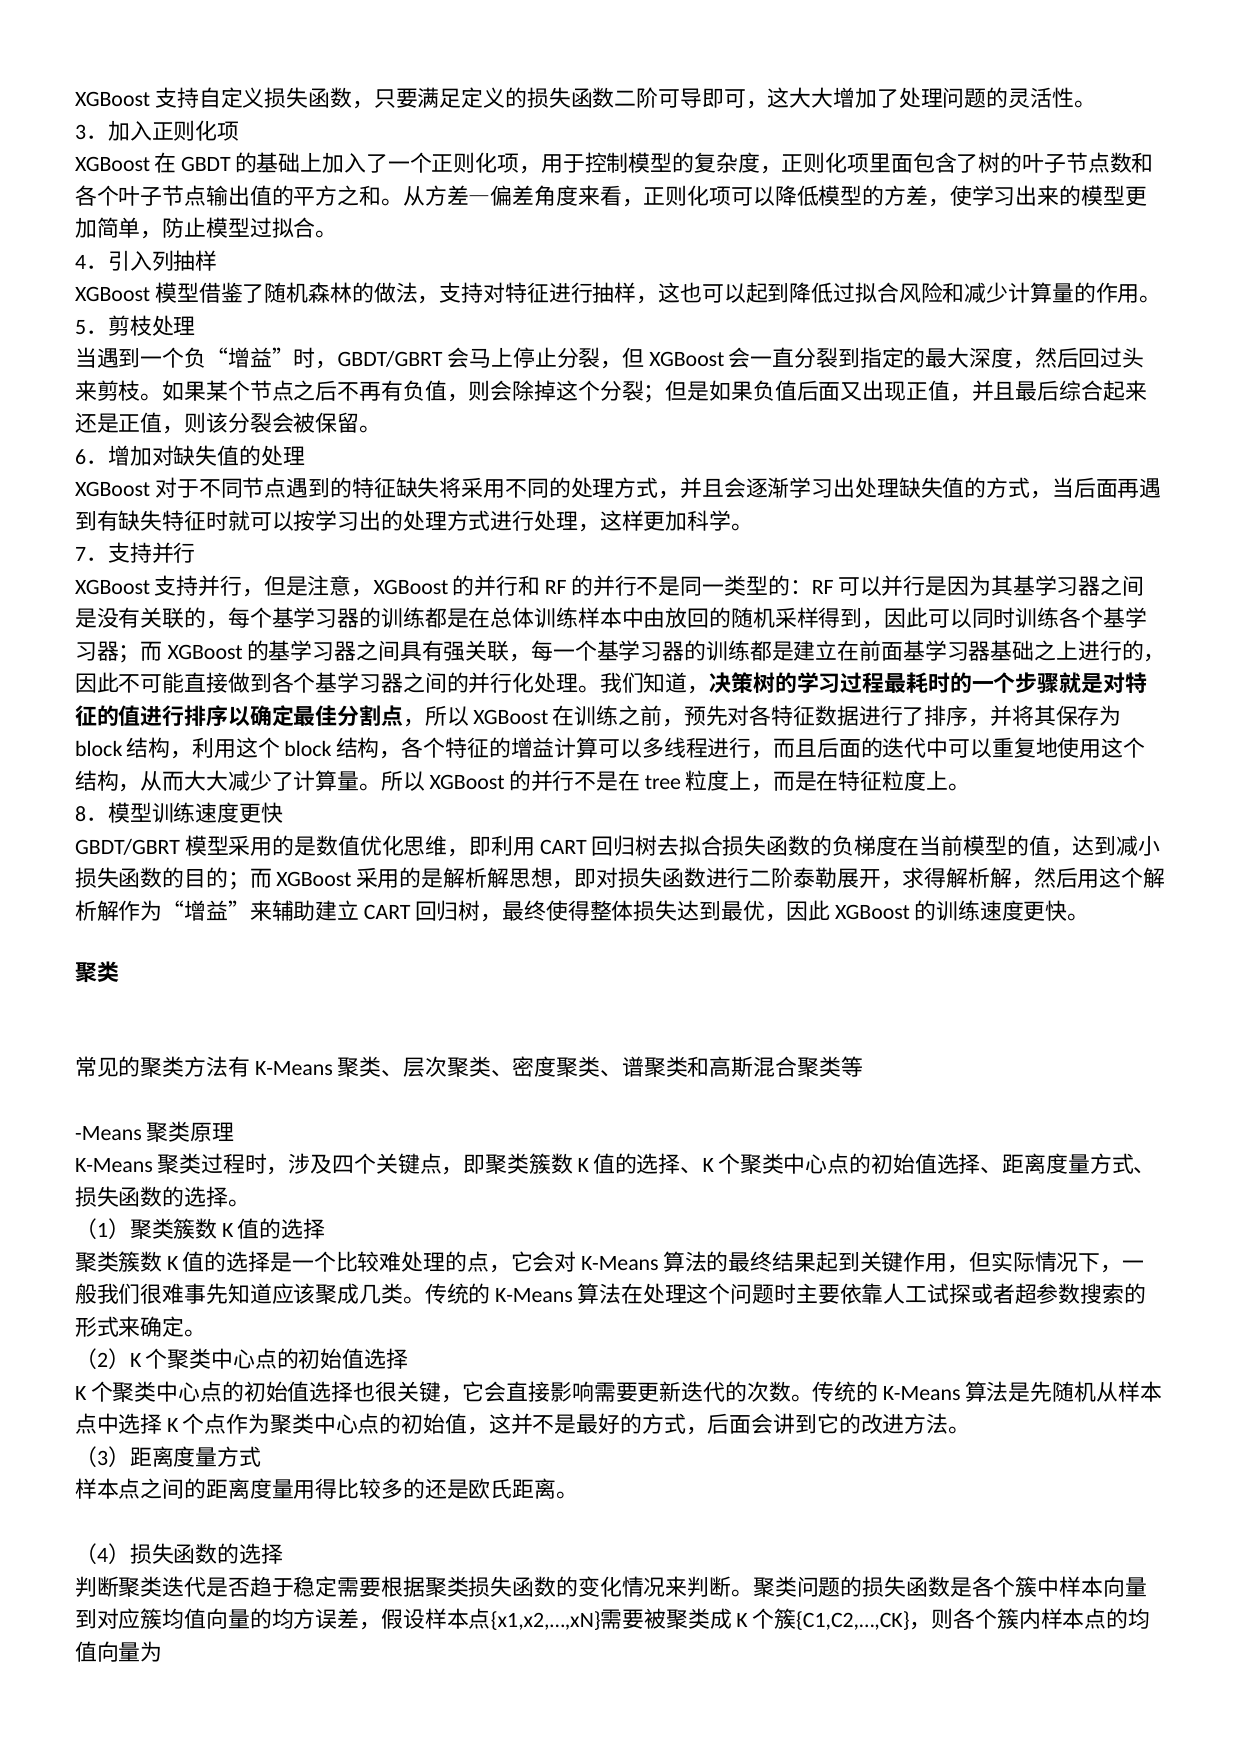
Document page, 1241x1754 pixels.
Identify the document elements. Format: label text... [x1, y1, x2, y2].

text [75, 81, 1165, 926]
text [75, 1017, 1165, 1667]
text 聚类 [75, 955, 1165, 987]
